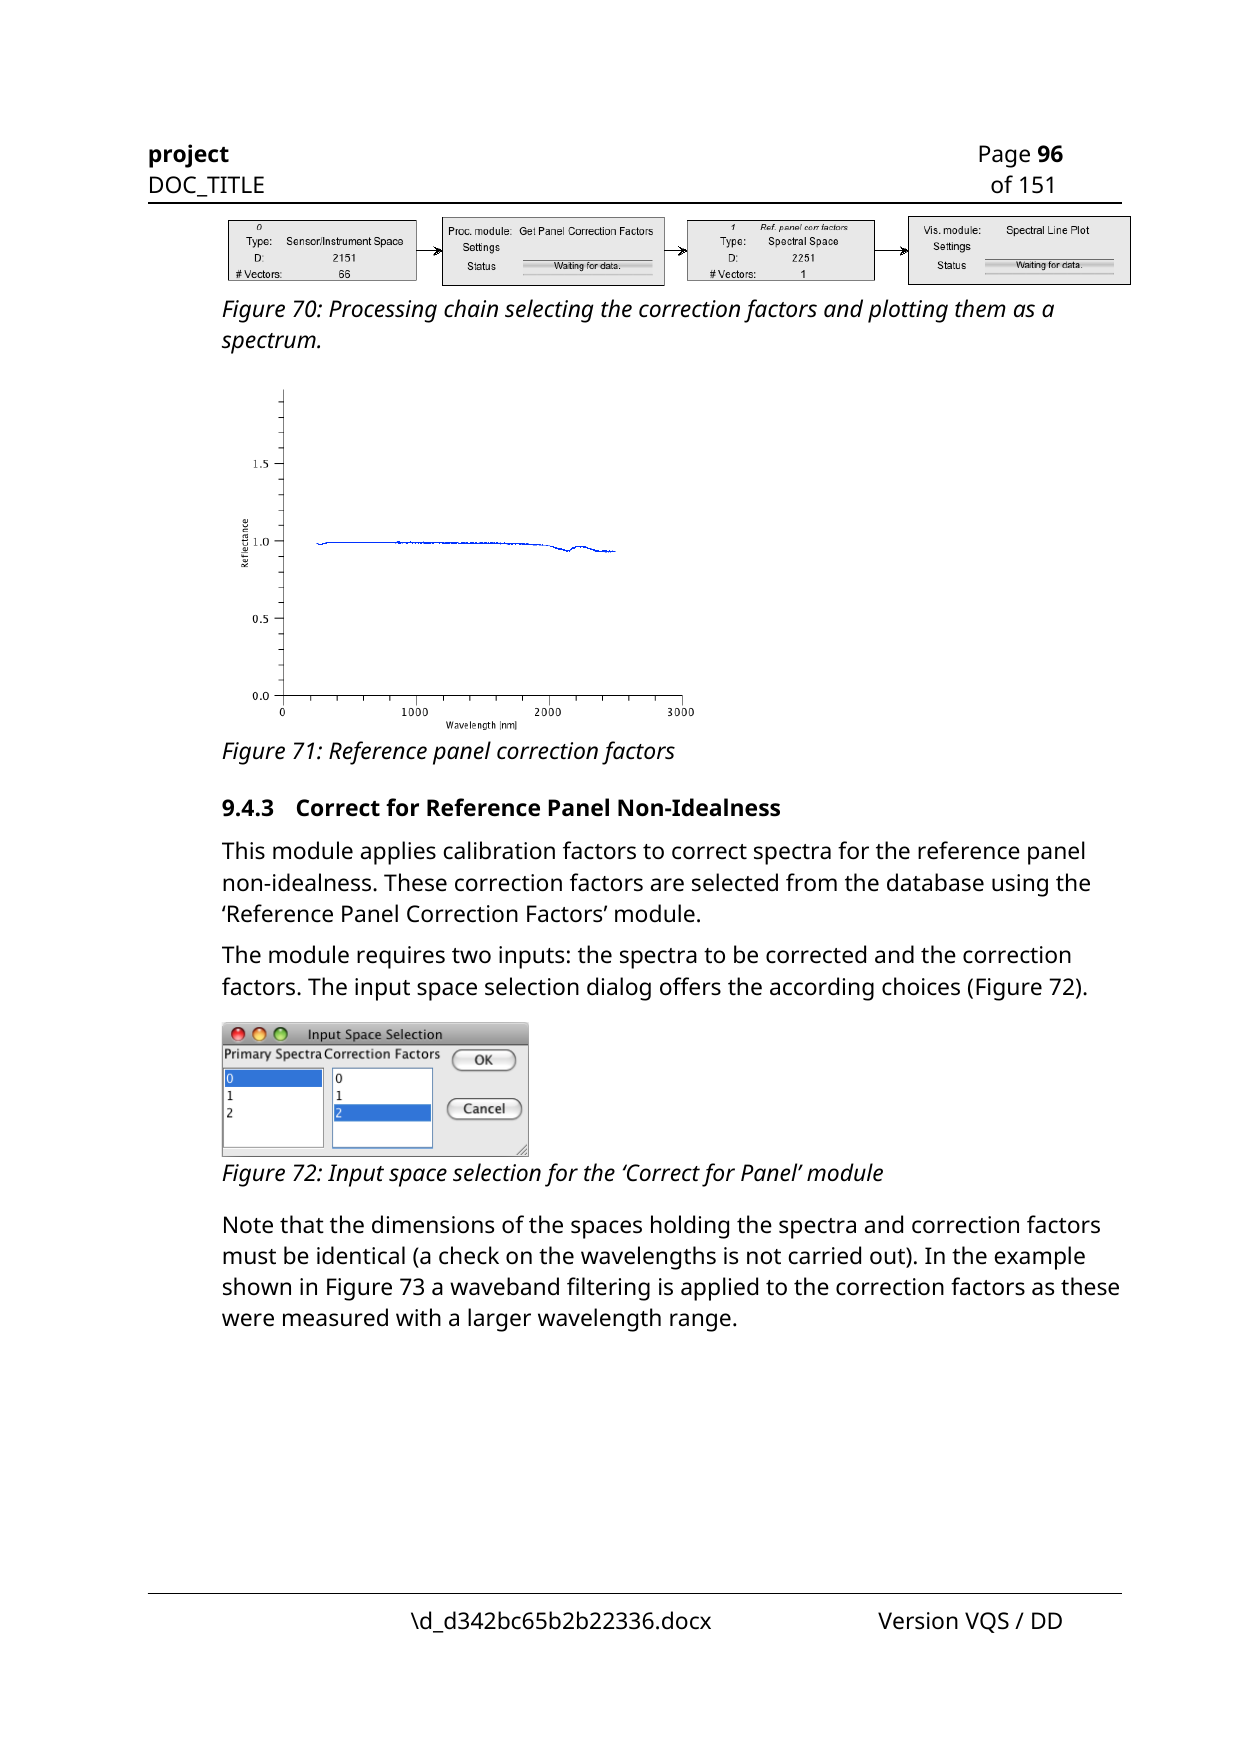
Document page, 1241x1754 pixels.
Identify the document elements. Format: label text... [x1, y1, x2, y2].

text Figure 71: Reference panel correction factors [222, 735, 1122, 767]
text Figure 70: Processing chain selecting the correction factors and plotting them as a spectrum. [222, 293, 1122, 355]
picture [221, 376, 704, 736]
text Figure 72: Input space selection for the ‘Correct for Panel’ module [222, 1156, 1122, 1188]
text This module applies calibration factors to correct spectra for the reference panel non-idealness. These correction factors are selected from the database using the ‘Reference Panel Correction Factors’ module. [222, 835, 1122, 929]
picture [221, 211, 1137, 293]
picture [221, 1022, 529, 1157]
subtitle Correct for Reference Panel Non-Idealness [222, 792, 1122, 823]
